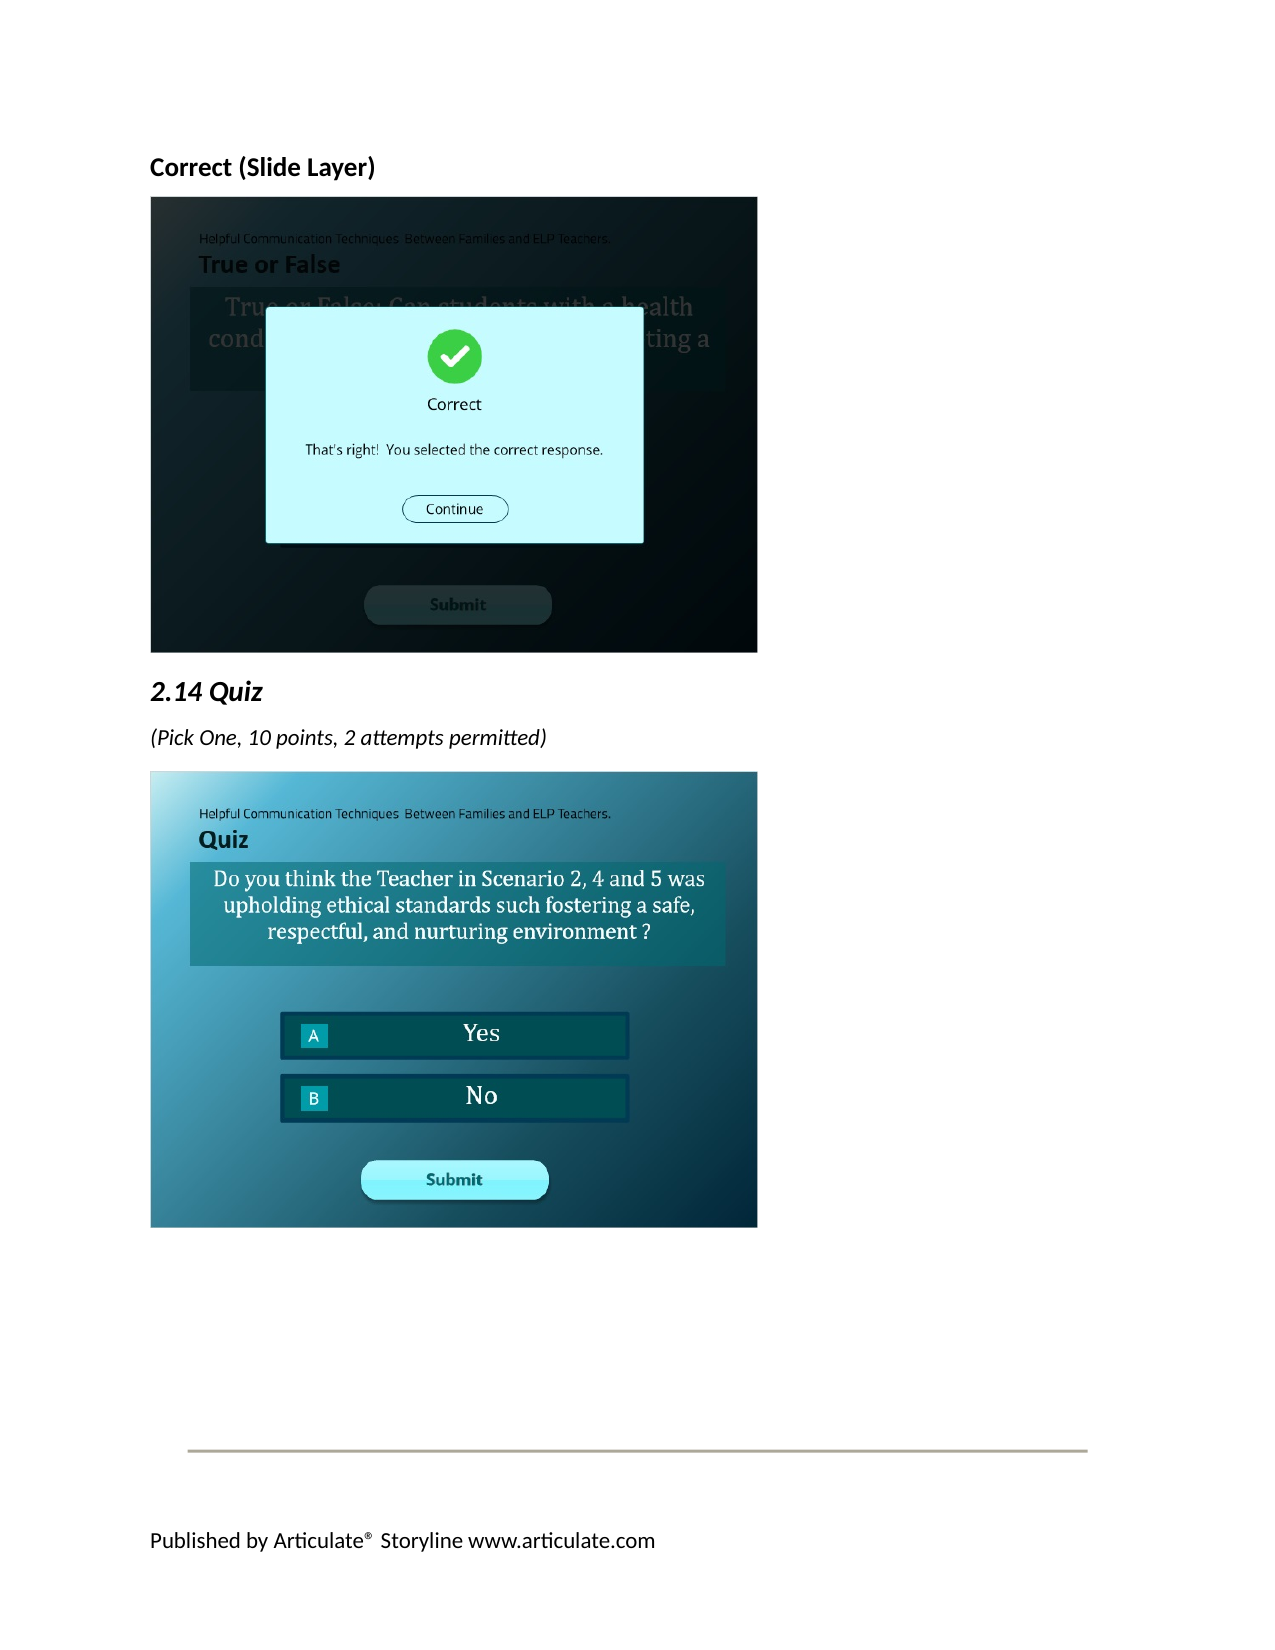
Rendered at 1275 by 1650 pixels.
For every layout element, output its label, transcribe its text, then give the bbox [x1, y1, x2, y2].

text (Pick One, 10 points, 2 attempts permitted) [150, 723, 1125, 751]
subtitle Correct (Slide Layer) [150, 150, 1125, 183]
subtitle 2.14 Quiz [150, 673, 1125, 709]
